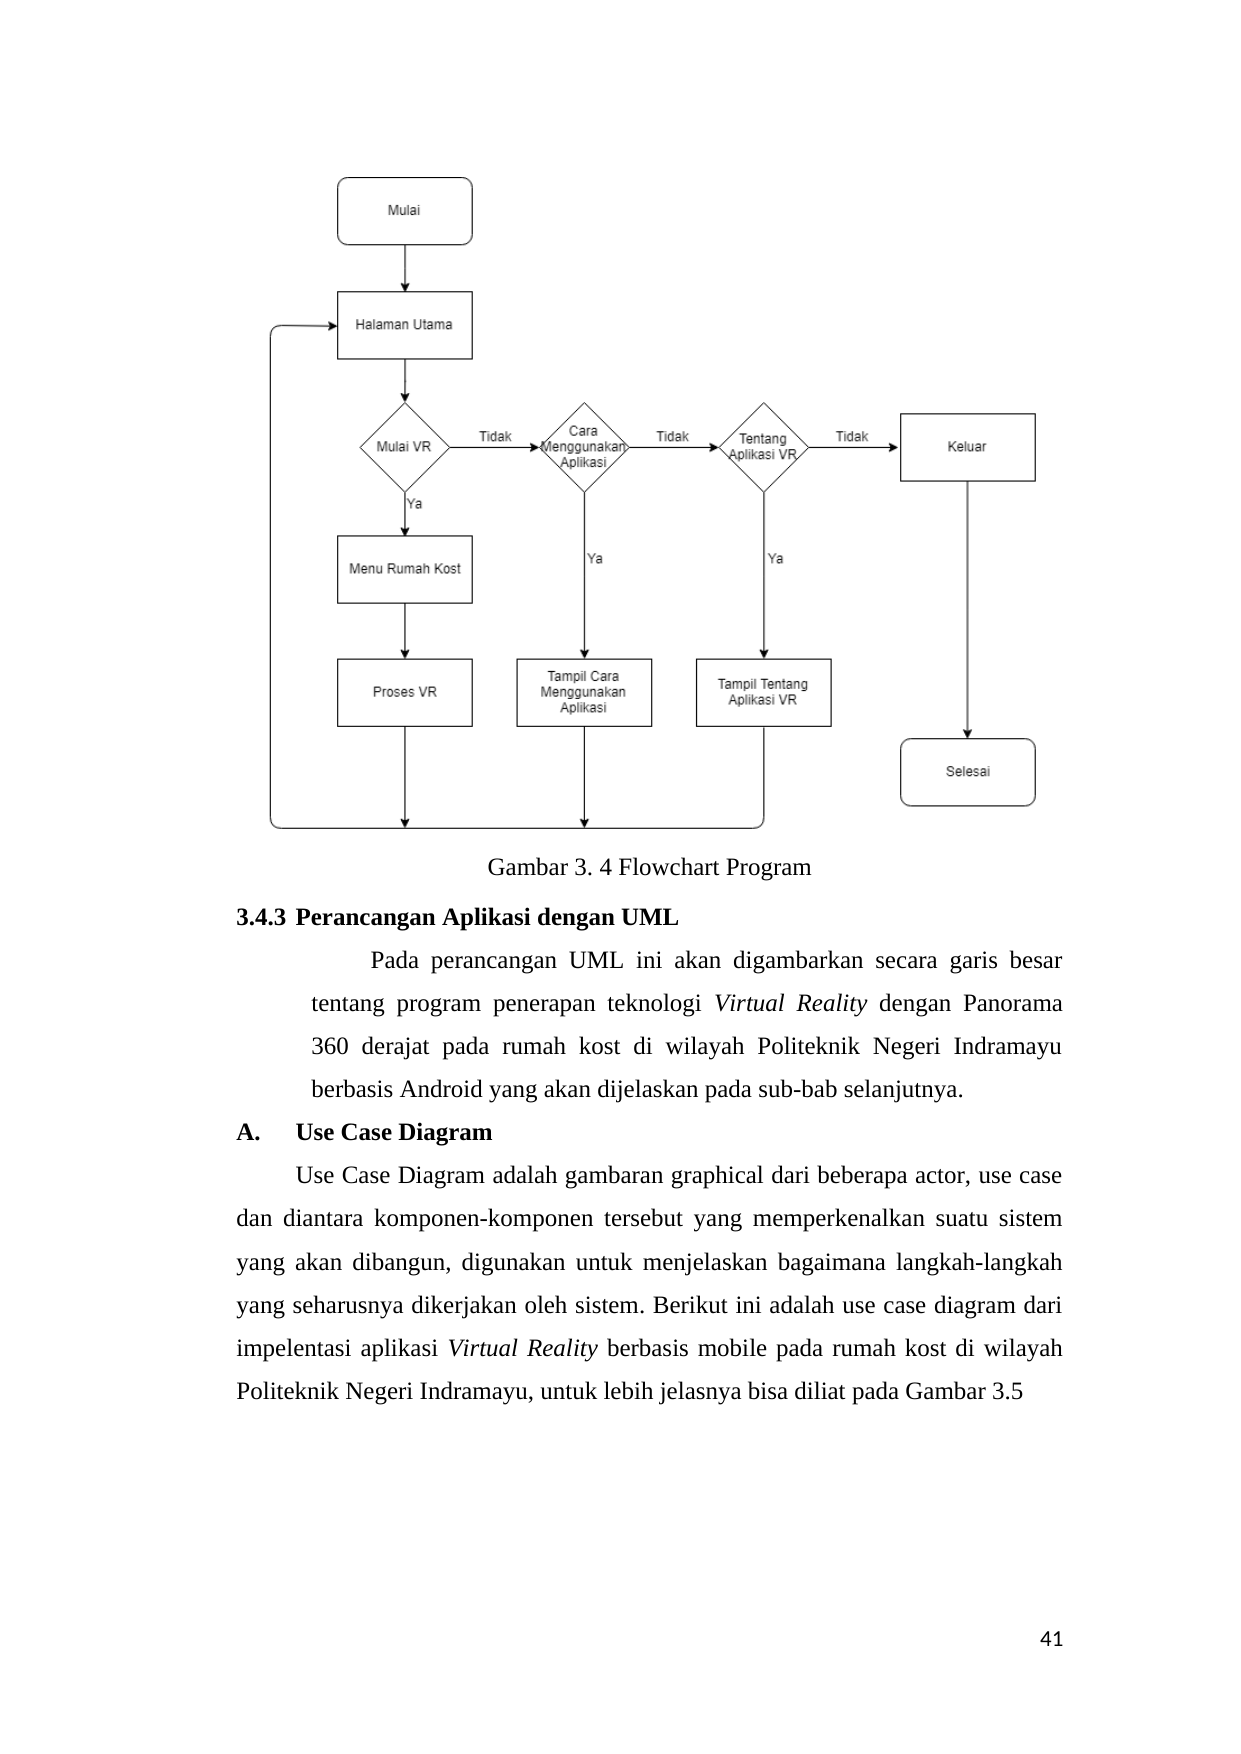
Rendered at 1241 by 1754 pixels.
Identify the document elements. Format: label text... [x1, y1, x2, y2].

list Use Case Diagram adalah gambaran graphical dari beberapa actor, use case dan diantara komponen-komponen tersebut yang memperkenalkan suatu sistem yang akan dibangun, digunakan untuk menjelaskan bagaimana langkah-langkah yang seharusnya dikerjakan oleh sistem. Berikut ini adalah use case diagram dari impelentasi aplikasi Virtual Reality berbasis mobile pada rumah kost di wilayah Politeknik Negeri Indramayu, untuk lebih jelasnya bisa diliat pada Gambar 3.5 [236, 1160, 1063, 1405]
list Use Case Diagram [236, 1117, 1063, 1146]
text Pada perancangan UML ini akan digambarkan secara garis besar tentang program penerapan teknologi Virtual Reality dengan Panorama 360 derajat pada rumah kost di wilayah Politeknik Negeri Indramayu berbasis Android yang akan dijelaskan pada sub-bab selanjutnya. [311, 945, 1063, 1103]
picture [262, 177, 1037, 839]
subtitle Perancangan Aplikasi dengan UML [236, 902, 1063, 930]
